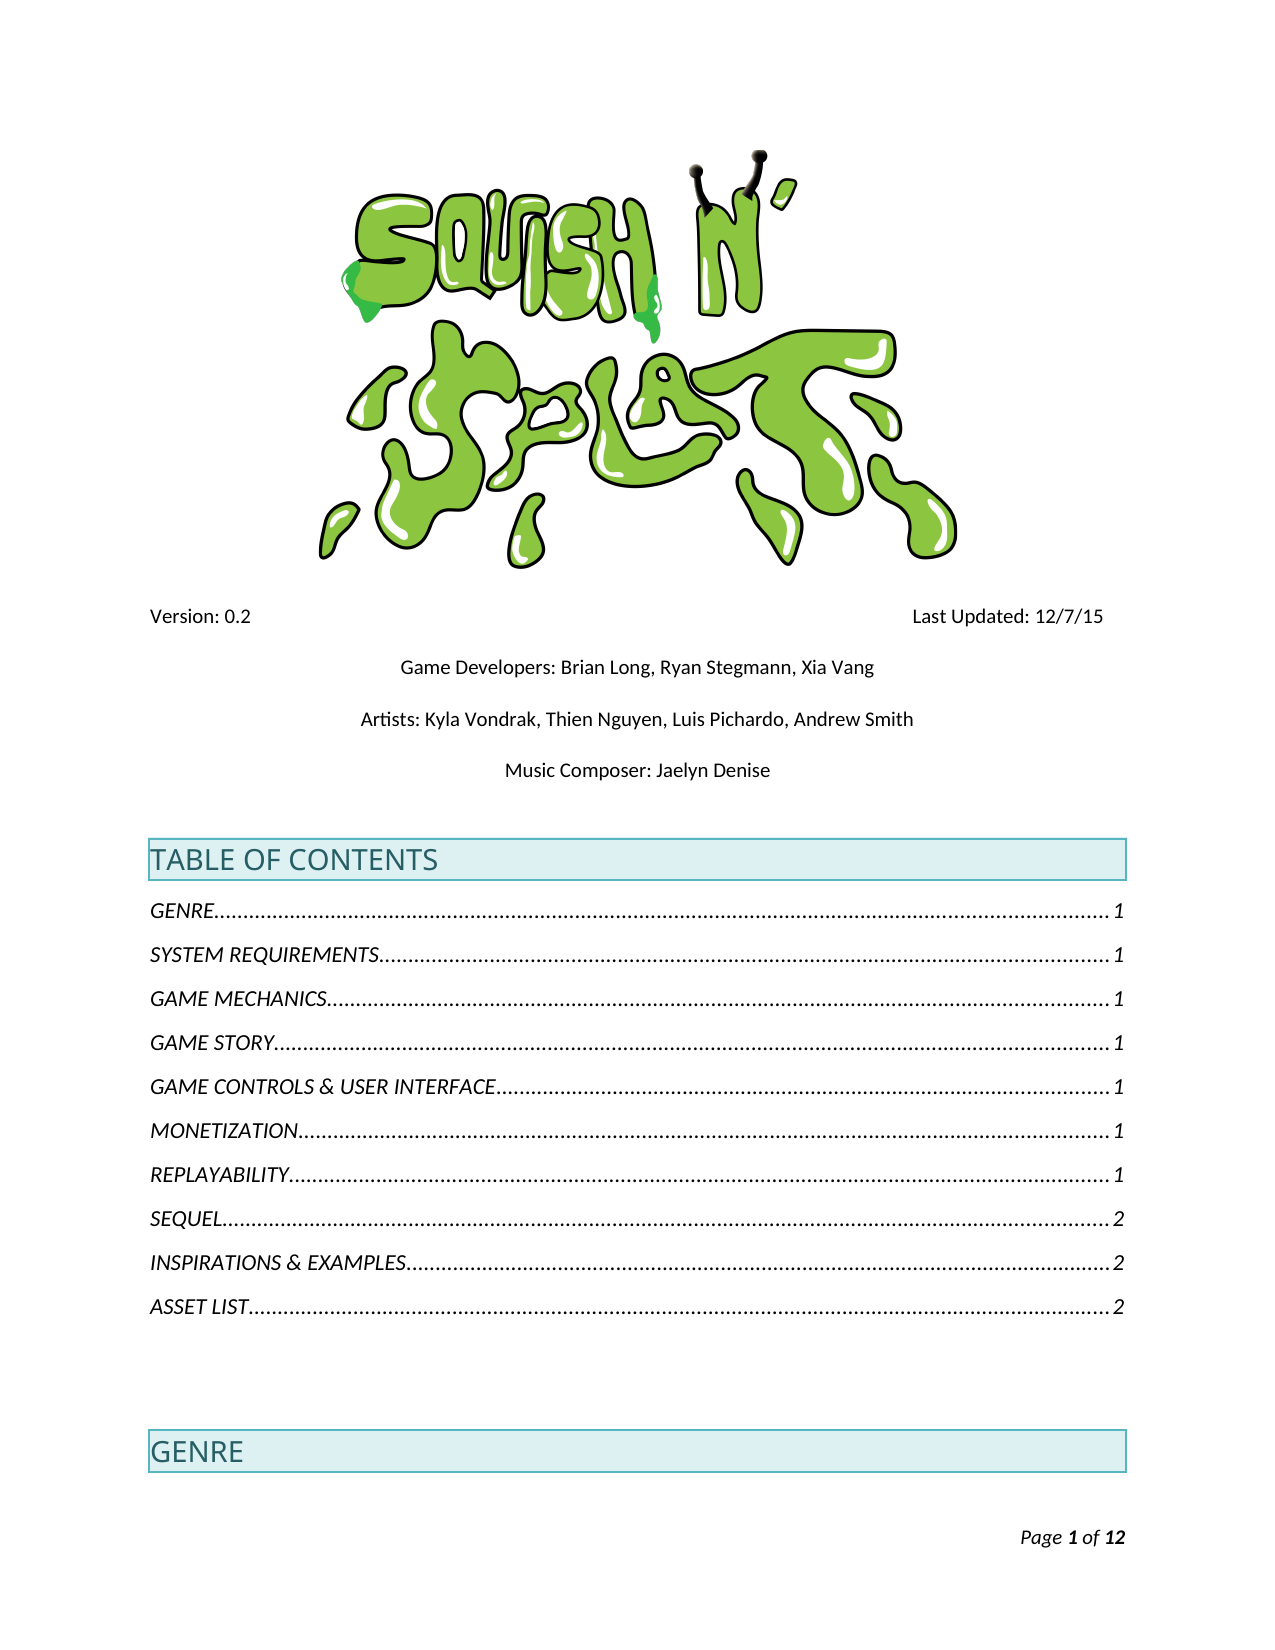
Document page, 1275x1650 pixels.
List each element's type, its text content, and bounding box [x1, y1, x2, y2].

text GAME STORY 1 [150, 1028, 1125, 1056]
text SEQUEL 2 [150, 1204, 1125, 1232]
picture [317, 150, 958, 571]
text GAME MECHANICS 1 [150, 984, 1125, 1012]
text ASSET LIST 2 [150, 1292, 1125, 1320]
text REPLAYABILITY 1 [150, 1160, 1125, 1188]
text Music Composer: Jaelyn Denise [150, 757, 1125, 782]
text Artists: Kyla Vondrak, Thien Nguyen, Luis Pichardo, Andrew Smith [150, 706, 1125, 731]
text GENRE 1 [150, 896, 1125, 924]
text GAME CONTROLS & USER INTERFACE 1 [150, 1072, 1125, 1100]
subtitle TABLE OF CONTENTS [150, 840, 1125, 879]
text SYSTEM REQUIREMENTS 1 [150, 940, 1125, 968]
subtitle GENRE [150, 1431, 1125, 1471]
text INSPIRATIONS & EXAMPLES 2 [150, 1248, 1125, 1276]
text Game Developers: Brian Long, Ryan Stegmann, Xia Vang [150, 654, 1125, 680]
text MONETIZATION 1 [150, 1116, 1125, 1144]
text Version: 0.2 Last Updated: 12/7/15 [150, 603, 1125, 629]
